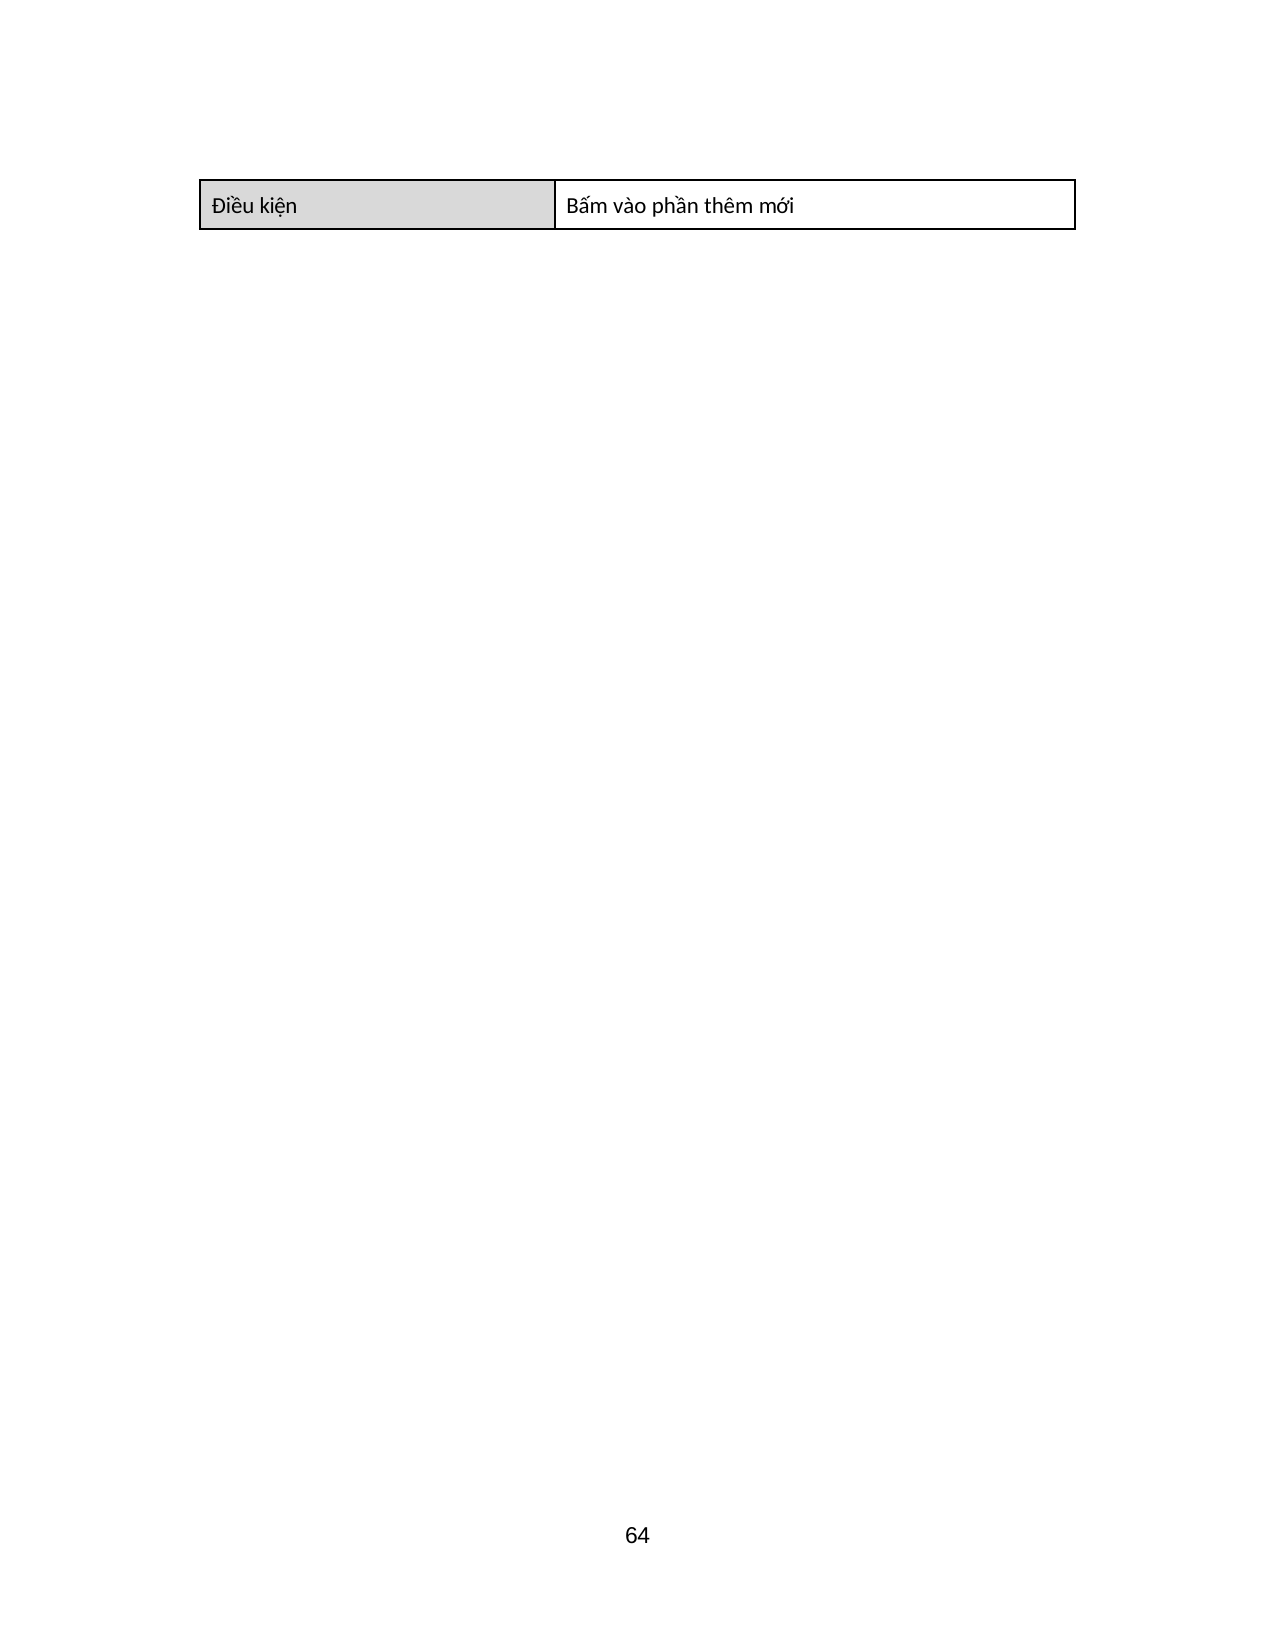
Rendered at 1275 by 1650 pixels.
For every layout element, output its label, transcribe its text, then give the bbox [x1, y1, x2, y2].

table_cell Điều kiện [201, 181, 554, 228]
table_cell Bấm vào phần thêm mới [556, 181, 1074, 228]
